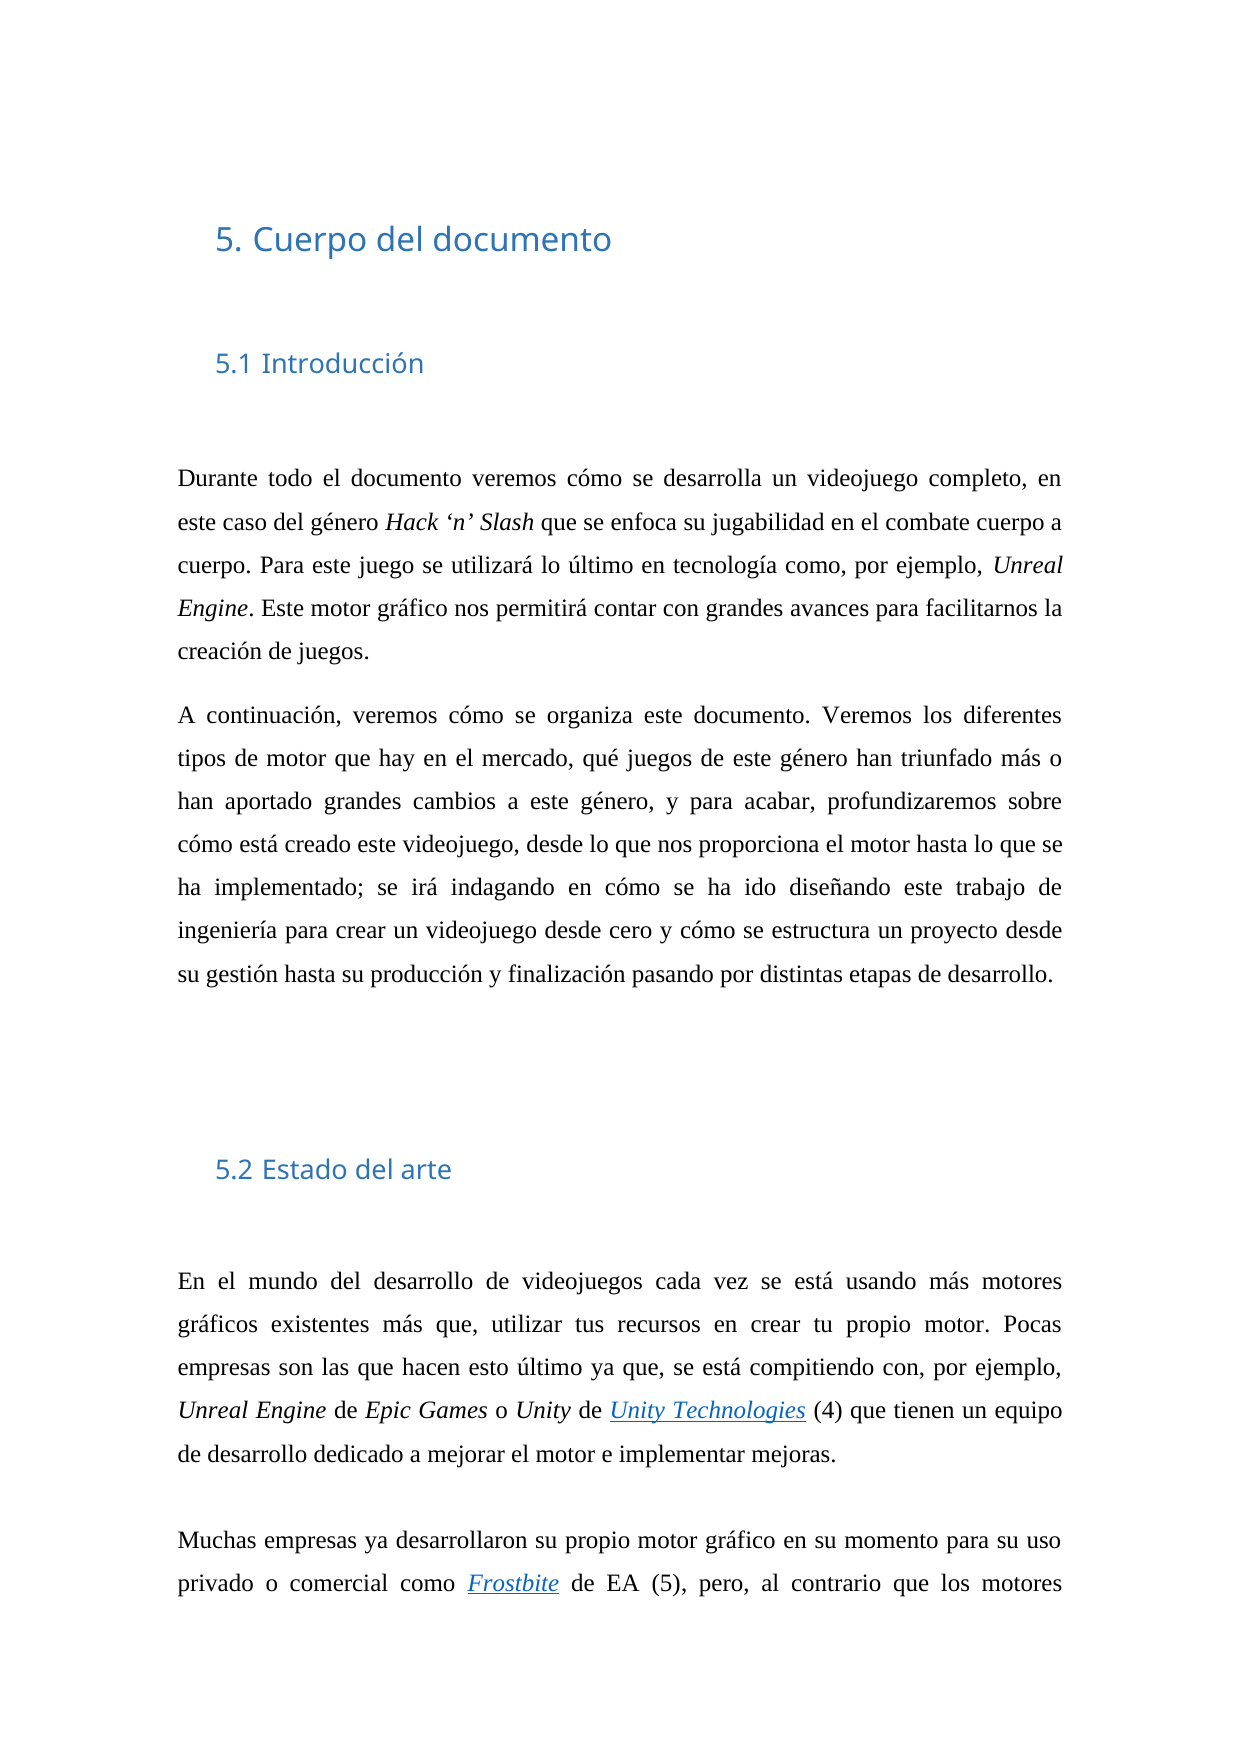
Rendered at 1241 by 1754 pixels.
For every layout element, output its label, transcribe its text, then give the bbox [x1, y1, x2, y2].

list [177, 1525, 1063, 1597]
text Durante todo el documento veremos cómo se desarrolla un videojuego completo, en este caso del género Hack ‘n’ Slash que se enfoca su jugabilidad en el combate cuerpo a cuerpo. Para este juego se utilizará lo último en tecnología como, por ejemplo, Unreal Engine. Este motor gráfico nos permitirá contar con grandes avances para facilitarnos la creación de juegos. [177, 463, 1063, 665]
subtitle Cuerpo del documento [215, 216, 1063, 261]
subtitle Estado del arte [215, 1151, 1063, 1187]
text A continuación, veremos cómo se organiza este documento. Veremos los diferentes tipos de motor que hay en el mercado, qué juegos de este género han triunfado más o han aportado grandes cambios a este género, y para acabar, profundizaremos sobre cómo está creado este videojuego, desde lo que nos proporciona el motor hasta lo que se ha implementado; se irá indagando en cómo se ha ido diseñando este trabajo de ingeniería para crear un videojuego desde cero y cómo se estructura un proyecto desde su gestión hasta su producción y finalización pasando por distintas etapas de desarrollo. [177, 700, 1063, 987]
list En el mundo del desarrollo de videojuegos cada vez se está usando más motores gráficos existentes más que, utilizar tus recursos en crear tu propio motor. Pocas empresas son las que hacen esto último ya que, se está compitiendo con, por ejemplo, Unreal Engine de Epic Games o Unity de Unity Technologies que tienen un equipo de desarrollo dedicado a mejorar el motor e implementar mejoras. [177, 1266, 1063, 1467]
subtitle Introducción [215, 344, 1063, 381]
